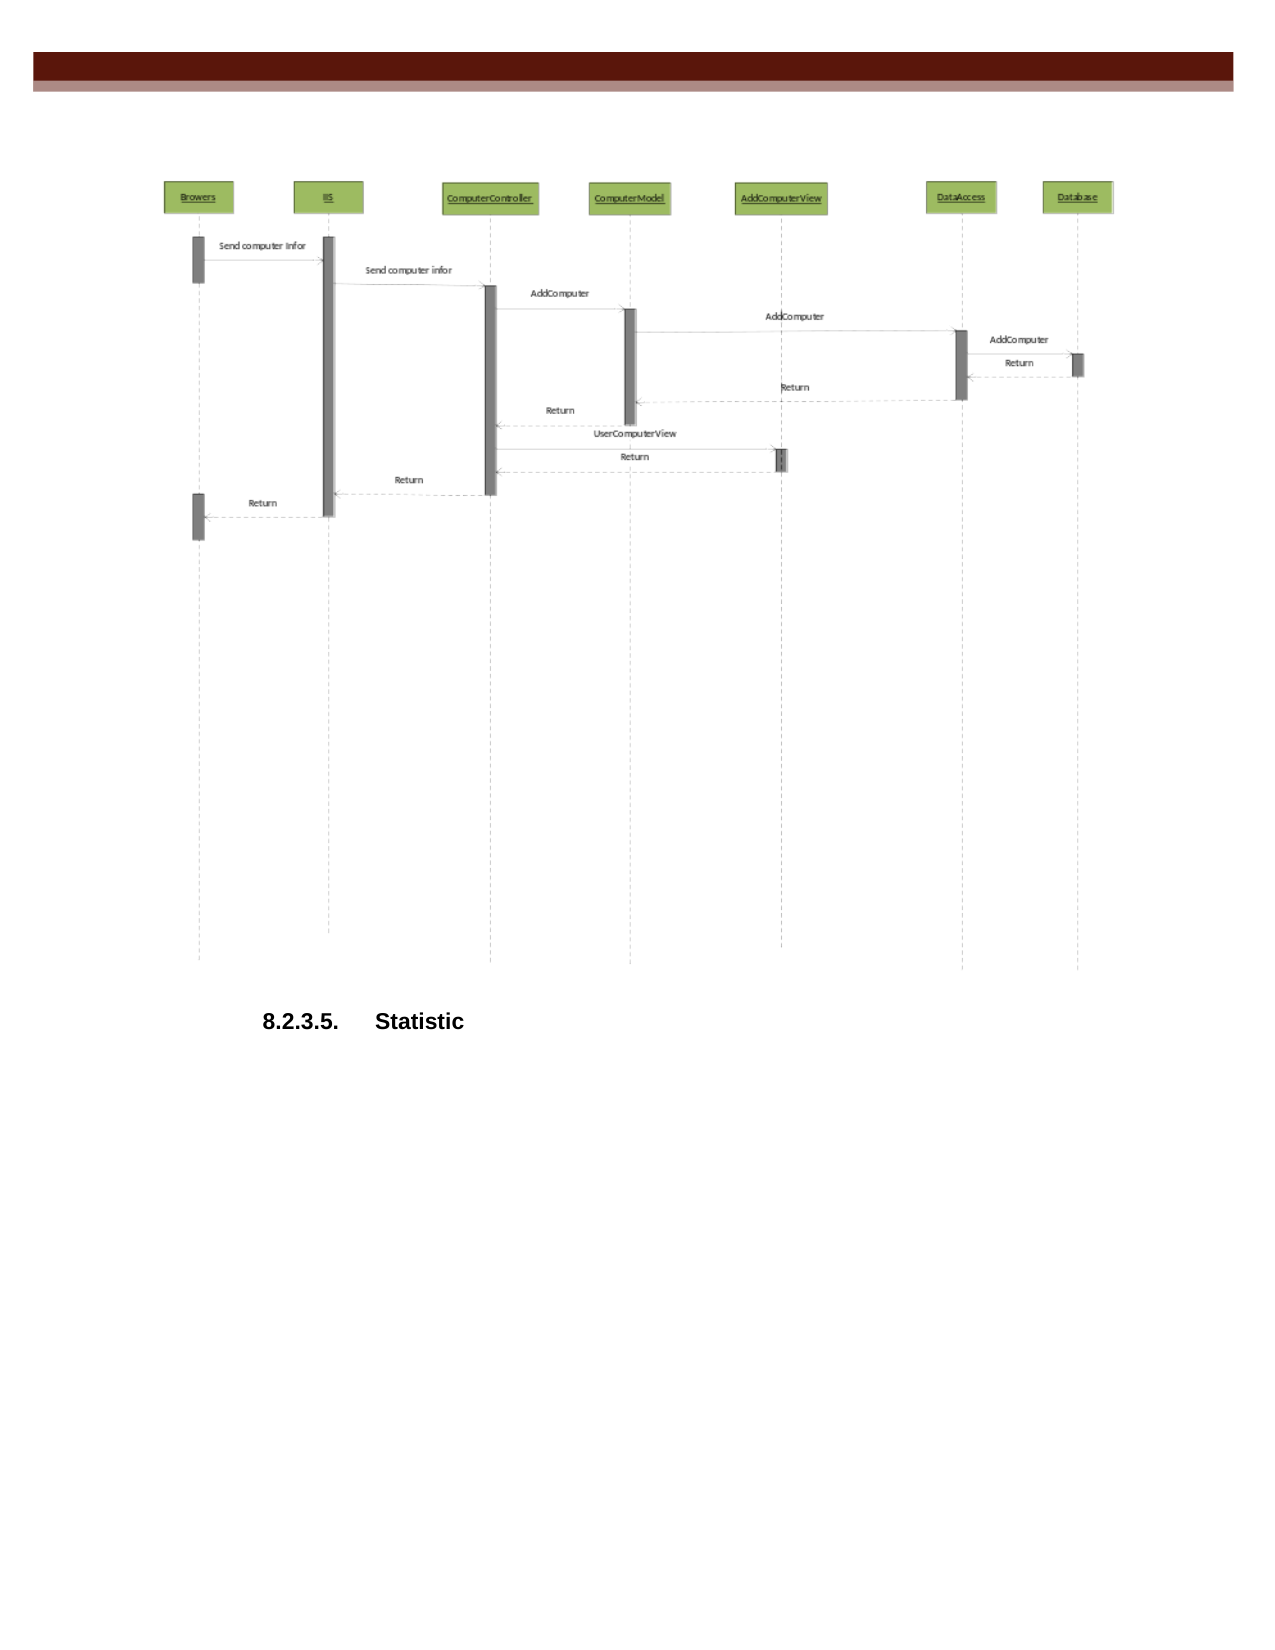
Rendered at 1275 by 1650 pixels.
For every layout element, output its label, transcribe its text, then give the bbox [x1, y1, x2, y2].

list Statistic [262, 1008, 1125, 1034]
